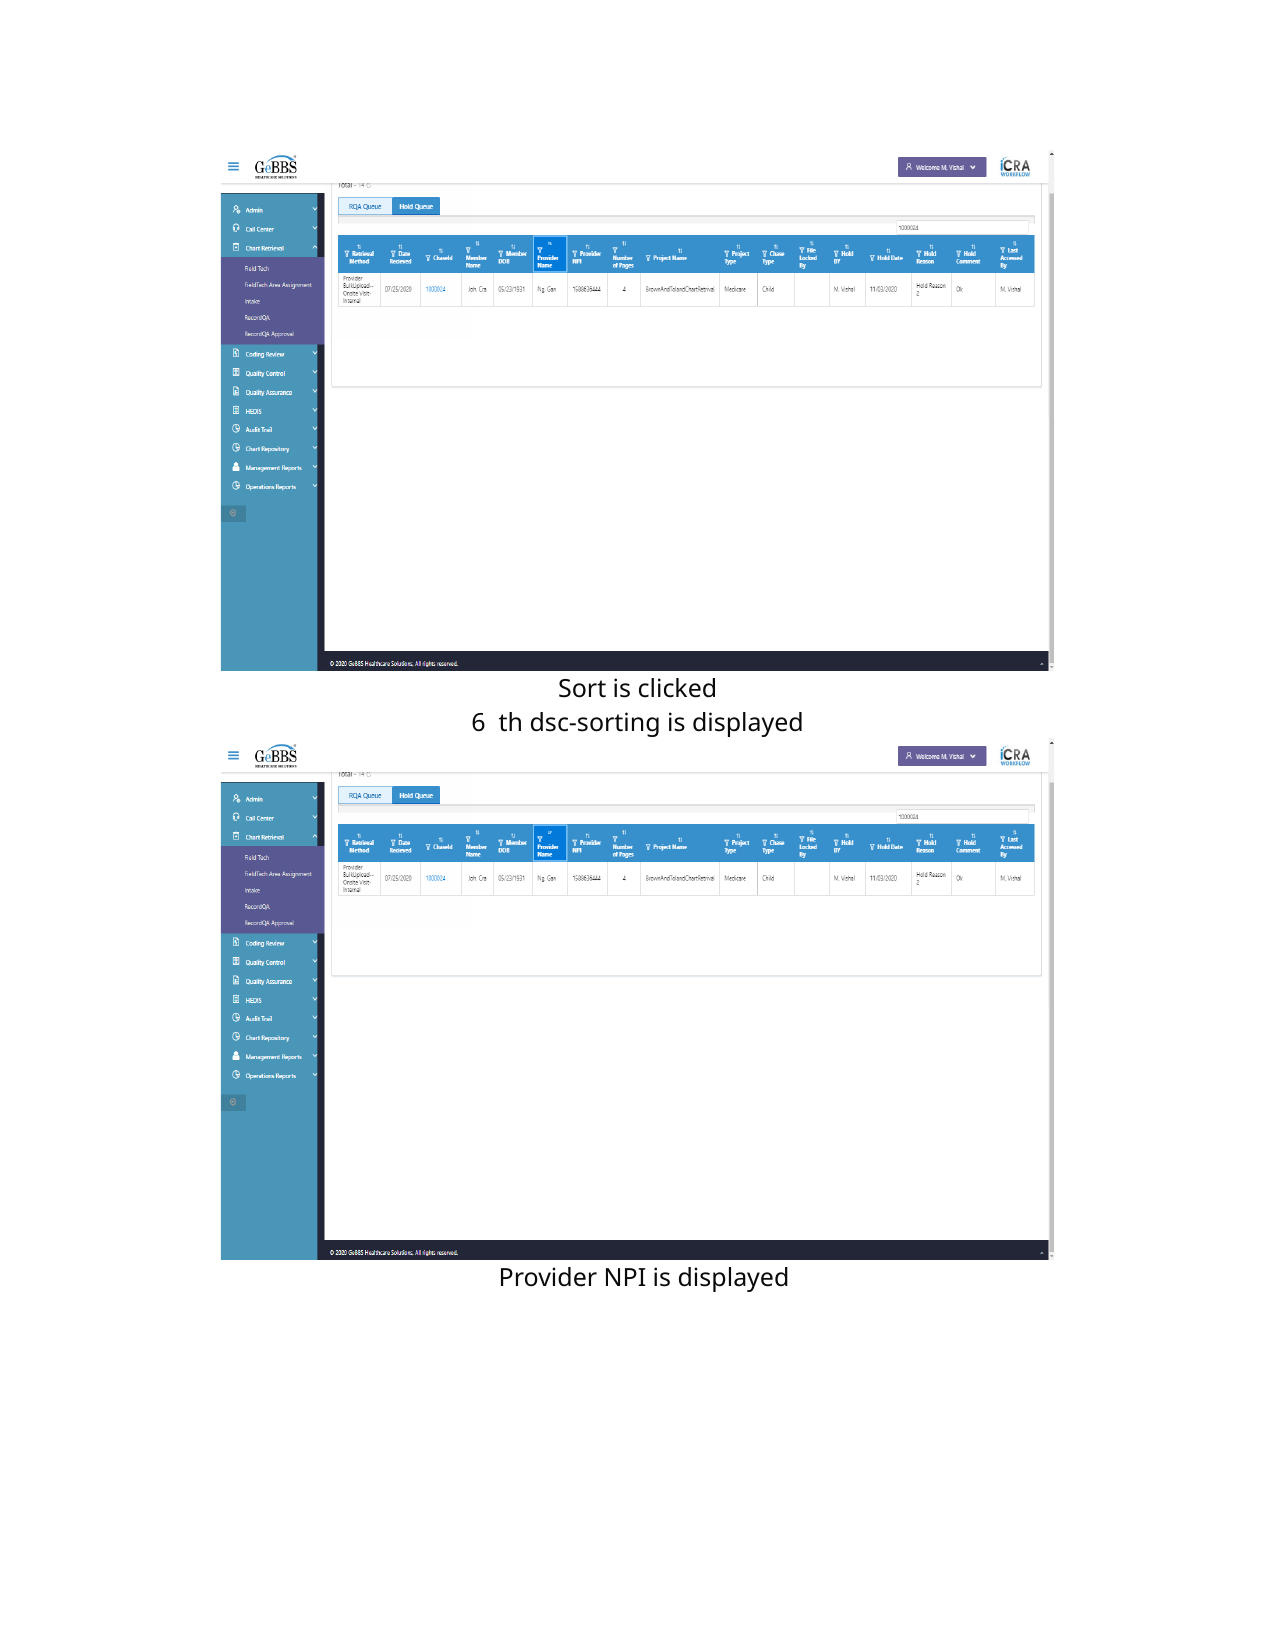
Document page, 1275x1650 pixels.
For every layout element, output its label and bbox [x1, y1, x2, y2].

picture [220, 738, 1055, 1260]
picture [220, 150, 1055, 671]
text [150, 150, 1125, 1294]
